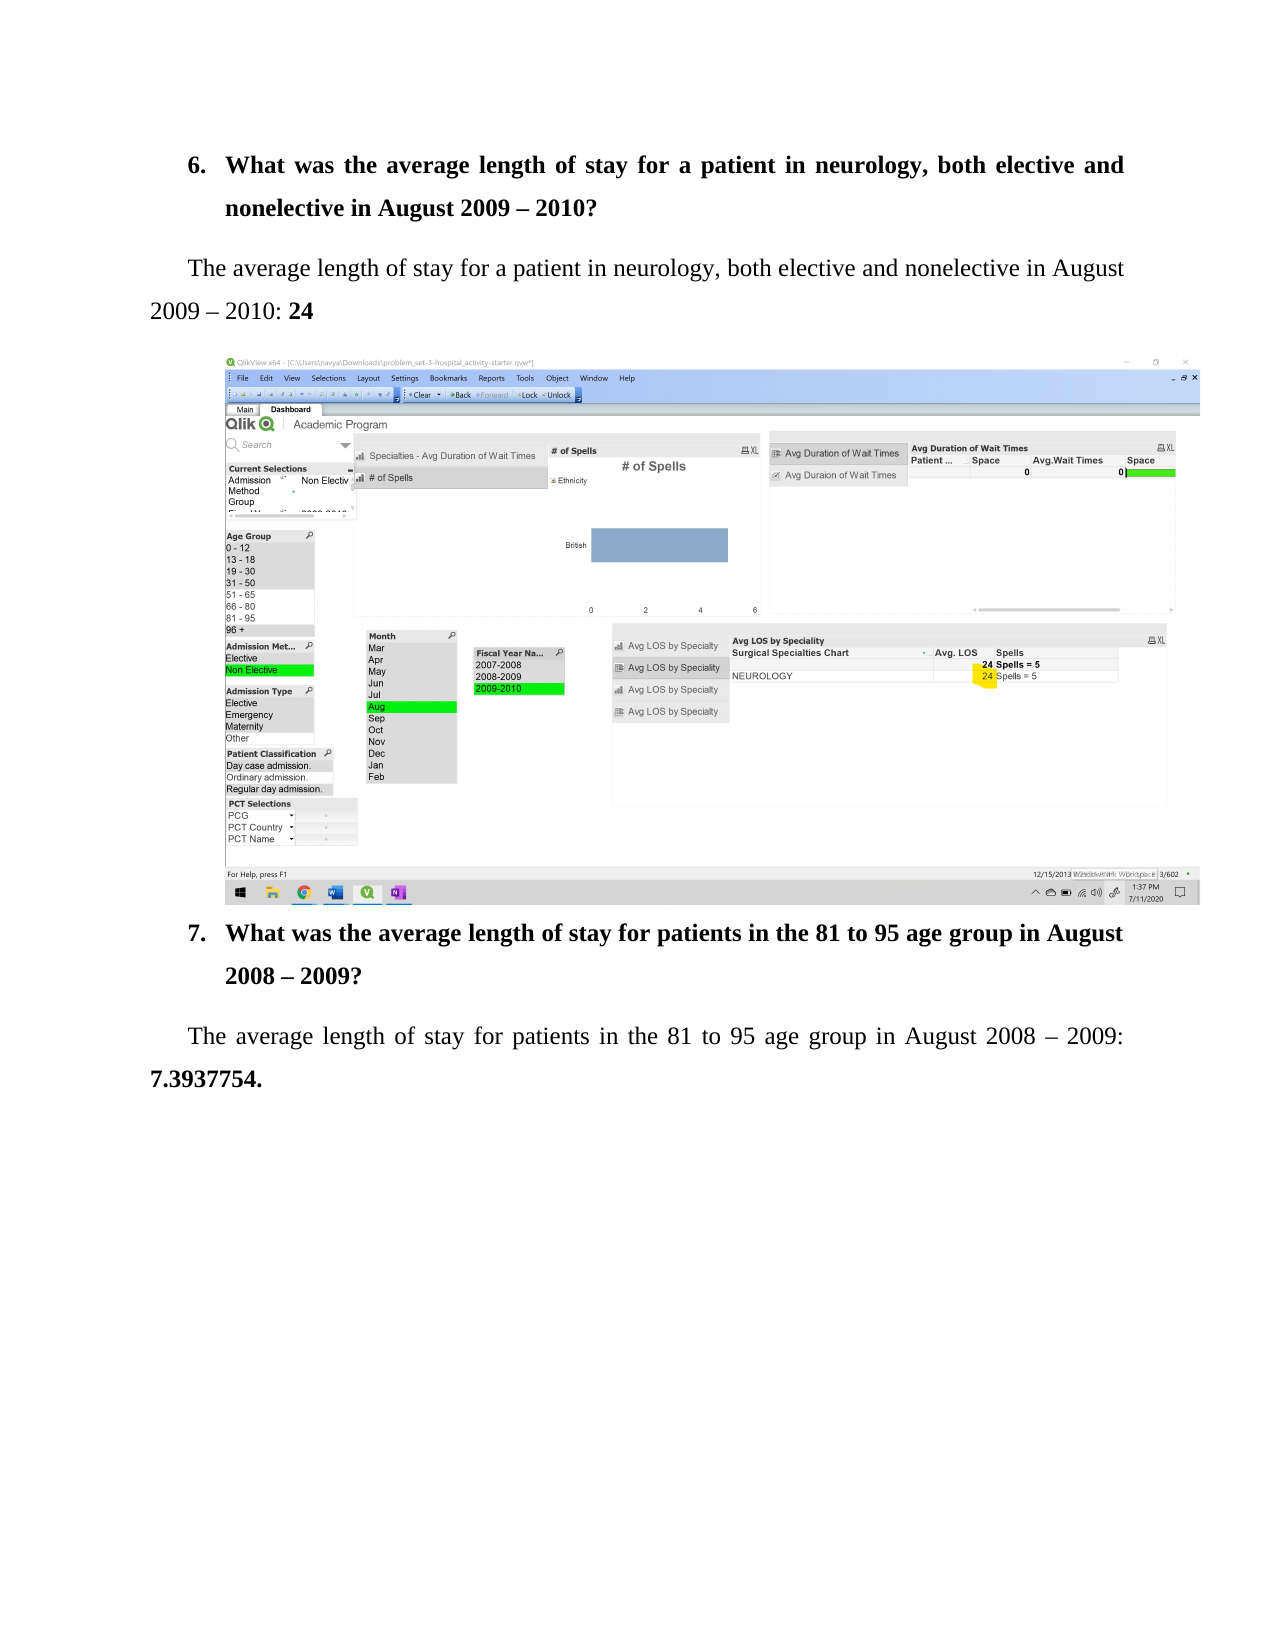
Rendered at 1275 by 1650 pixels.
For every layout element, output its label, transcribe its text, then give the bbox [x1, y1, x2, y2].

list What was the average length of stay for a patient in neurology, both elective and nonelective in August 2009 – 2010? [187, 150, 1125, 222]
list What was the average length of stay for patients in the 81 to 95 age group in August 2008 – 2009? [187, 918, 1125, 990]
text The average length of stay for patients in the 81 to 95 age group in August 2008 – 2009: 7.3937754. [150, 1021, 1125, 1093]
picture [225, 355, 1200, 905]
text The average length of stay for a patient in neurology, both elective and nonelective in August 2009 – 2010: 24 [150, 253, 1125, 325]
